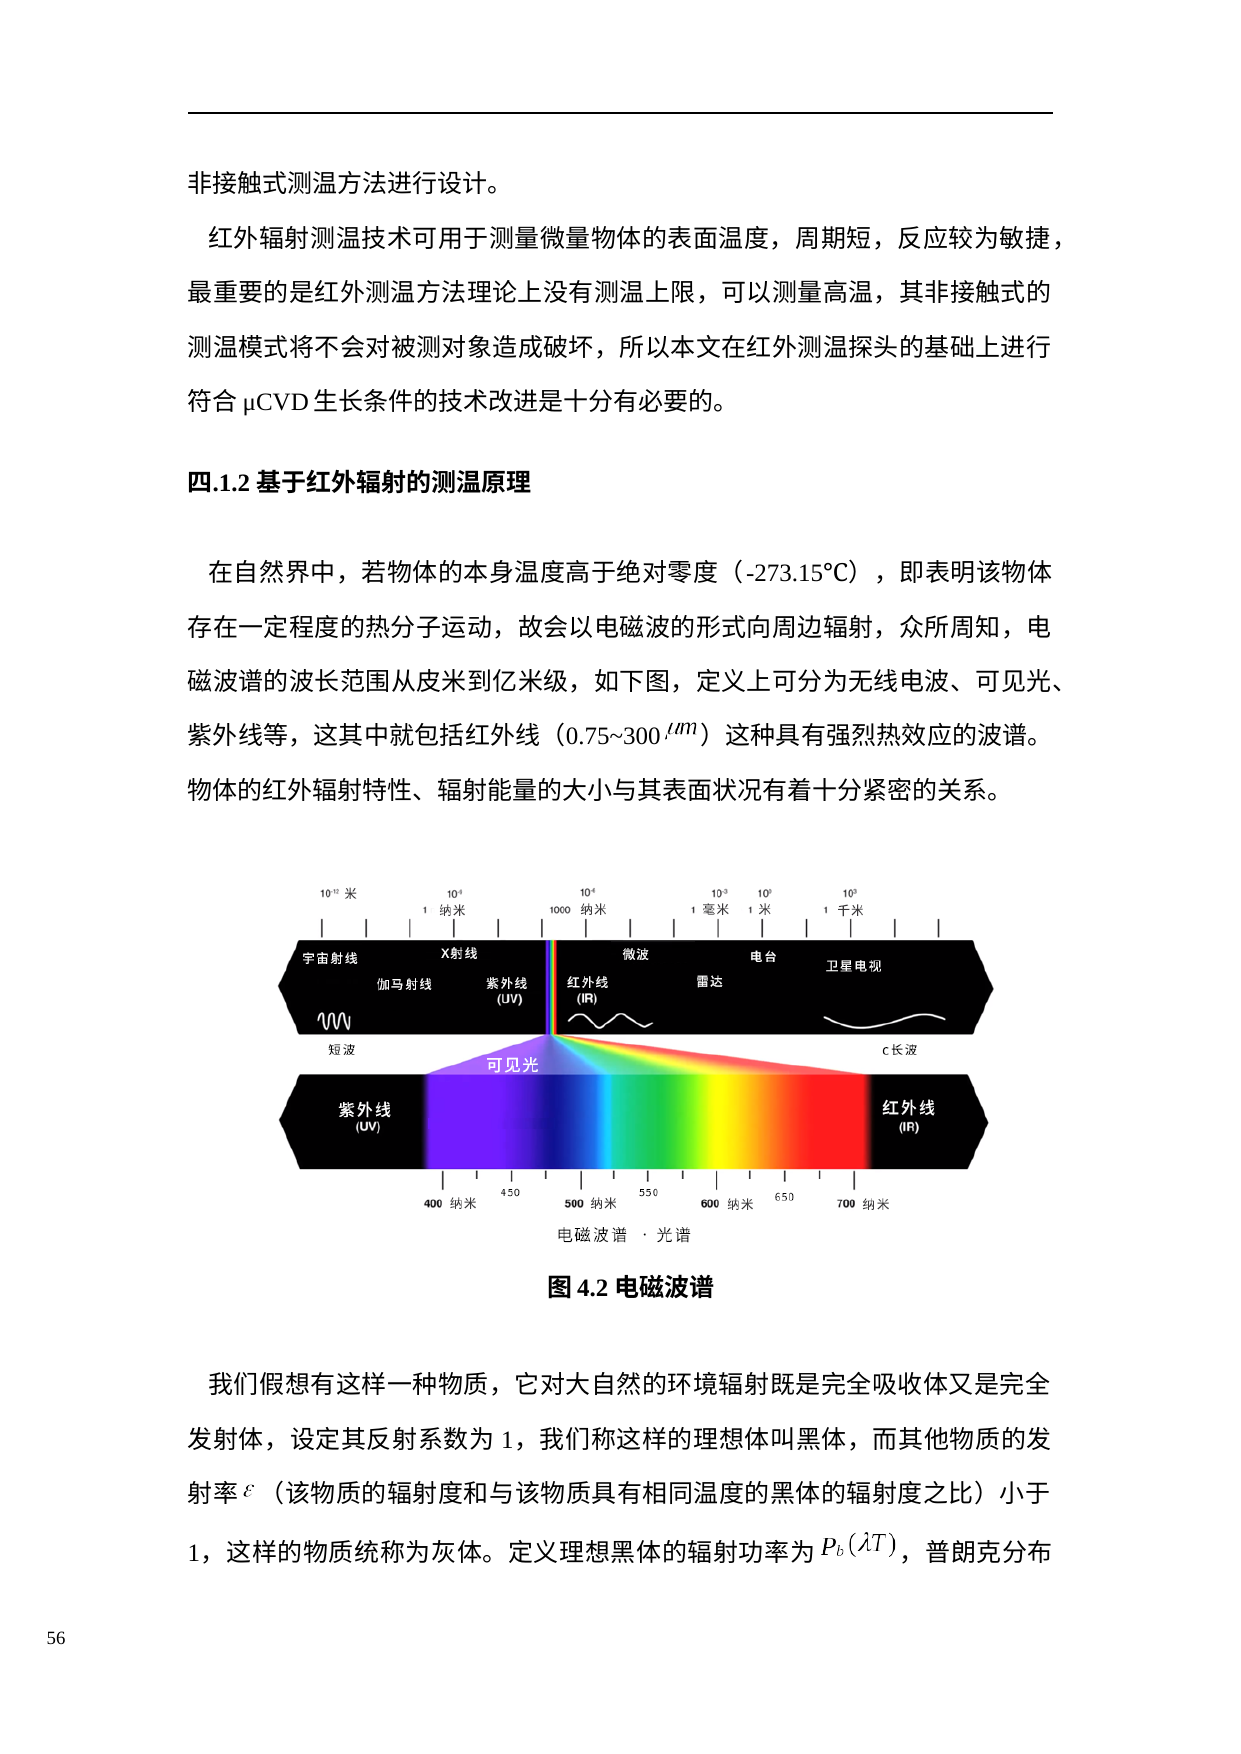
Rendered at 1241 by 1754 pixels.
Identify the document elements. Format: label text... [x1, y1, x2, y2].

subtitle 基于红外辐射的测温原理 [187, 463, 1053, 499]
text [187, 164, 1053, 200]
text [187, 1365, 1053, 1568]
text 红外辐射测温技术可用于测量微量物体的表面温度，周期短，反应较为敏捷，最重要的是红外测温方法理论上没有测温上限，可以测量高温，其非接触式的测温模式将不会对被测对象造成破坏，所以本文在红外测温探头的基础上进行符合μCVD生长条件的技术改进是十分有必要的。 [187, 218, 1053, 418]
text 图4.2 电磁波谱 [187, 1267, 1053, 1303]
picture [266, 867, 995, 1253]
text 在自然界中，若物体的本身温度高于绝对零度（-273.15℃），即表明该物体存在一定程度的热分子运动，故会以电磁波的形式向周边辐射，众所周知，电磁波谱的波长范围从皮米到亿米级，如下图，定义上可分为无线电波、可见光、紫外线等，这其中就包括红外线（0.75~300）这种具有强烈热效应的波谱。物体的红外辐射特性、辐射能量的大小与其表面状况有着十分紧密的关系。 [187, 553, 1053, 806]
